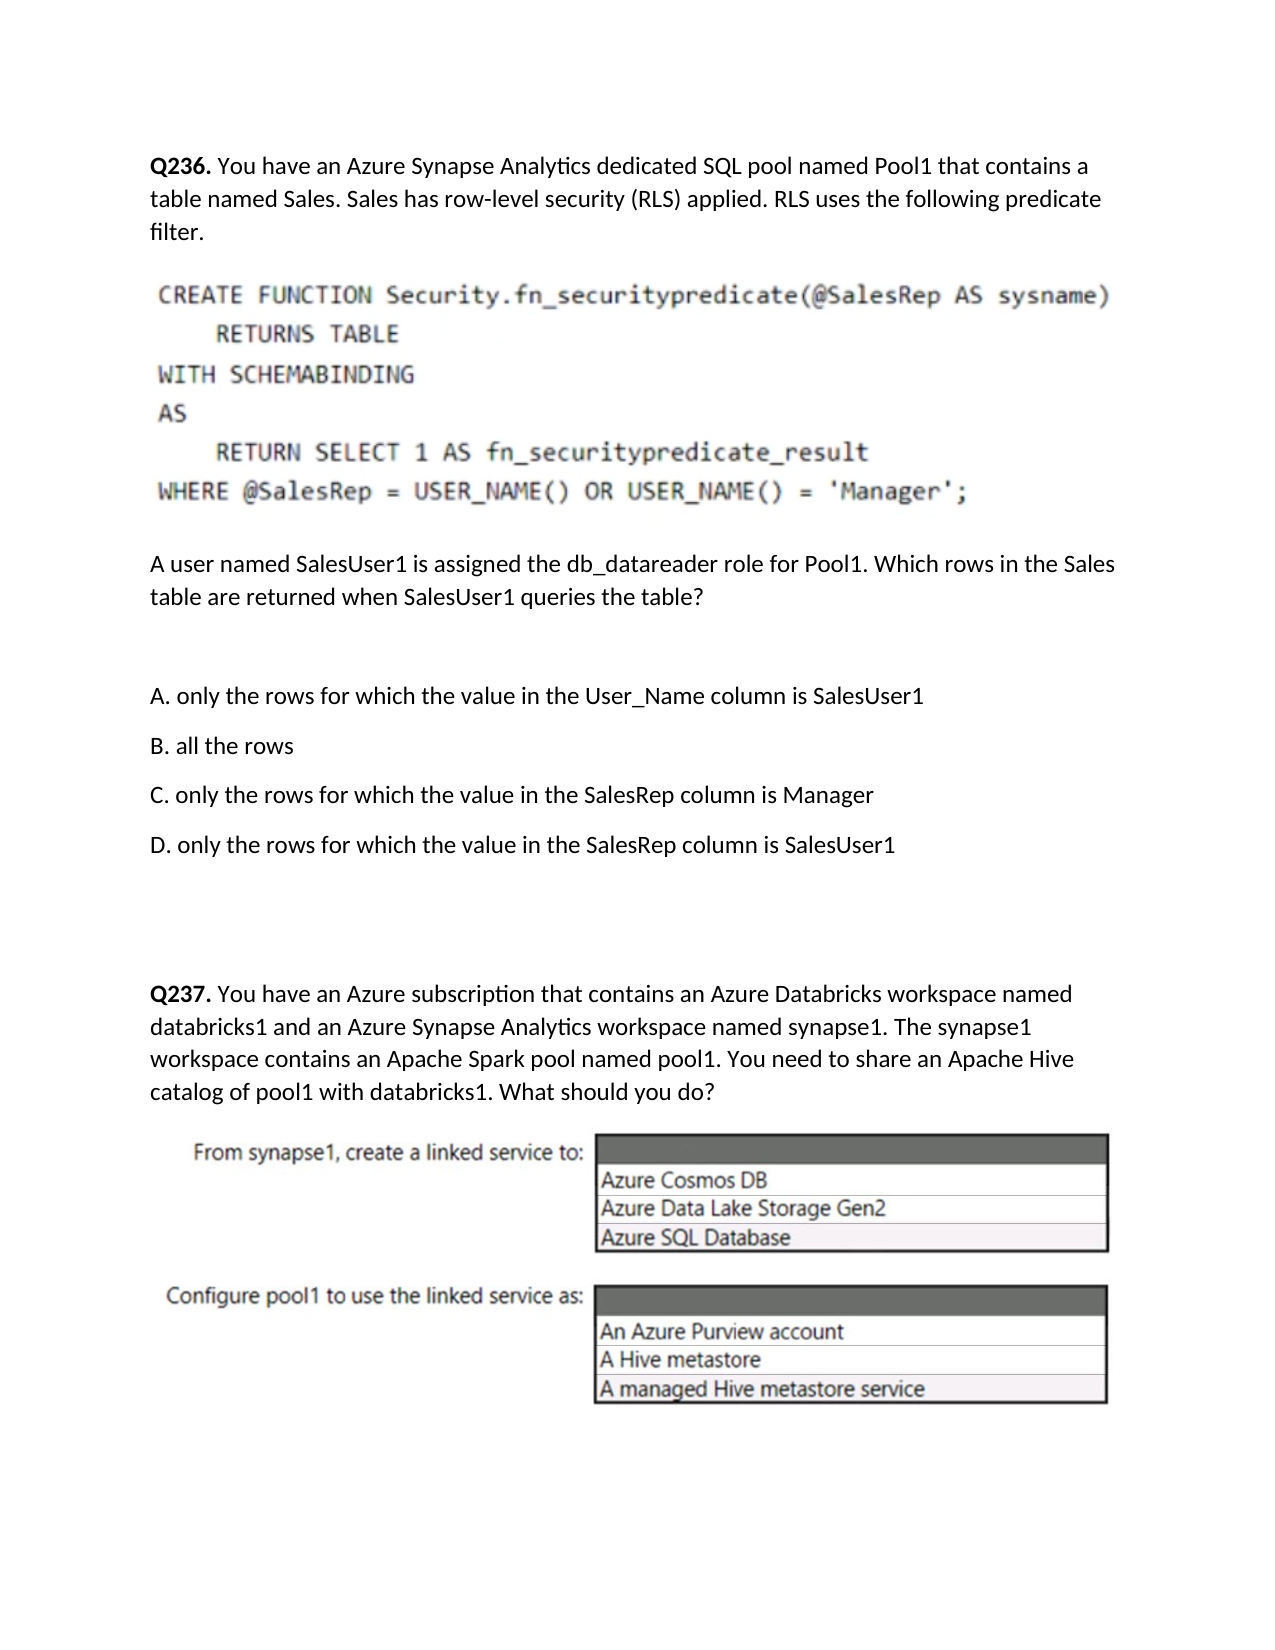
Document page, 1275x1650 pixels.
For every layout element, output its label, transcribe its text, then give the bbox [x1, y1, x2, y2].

text Q236. You have an Azure Synapse Analytics dedicated SQL pool named Pool1 that contains a table named Sales. Sales has row-level security (RLS) applied. RLS uses the following predicate filter. [150, 150, 1125, 246]
text B. all the rows [150, 730, 1125, 760]
picture [150, 265, 1125, 530]
text A. only the rows for which the value in the User_Name column is SalesUser1 [150, 680, 1125, 711]
picture [150, 1126, 1125, 1415]
text Q237. You have an Azure subscription that contains an Azure Databricks workspace named databricks1 and an Azure Synapse Analytics workspace named synapse1. The synapse1 workspace contains an Apache Spark pool named pool1. You need to share an Apache Hive catalog of pool1 with databricks1. What should you do? [150, 978, 1125, 1107]
text D. only the rows for which the value in the SalesRep column is SalesUser1 [150, 829, 1125, 859]
text C. only the rows for which the value in the SalesRep column is Manager [150, 779, 1125, 810]
text A user named SalesUser1 is assigned the db_datareader role for Pool1. Which rows in the Sales table are returned when SalesUser1 queries the table? [150, 548, 1125, 612]
